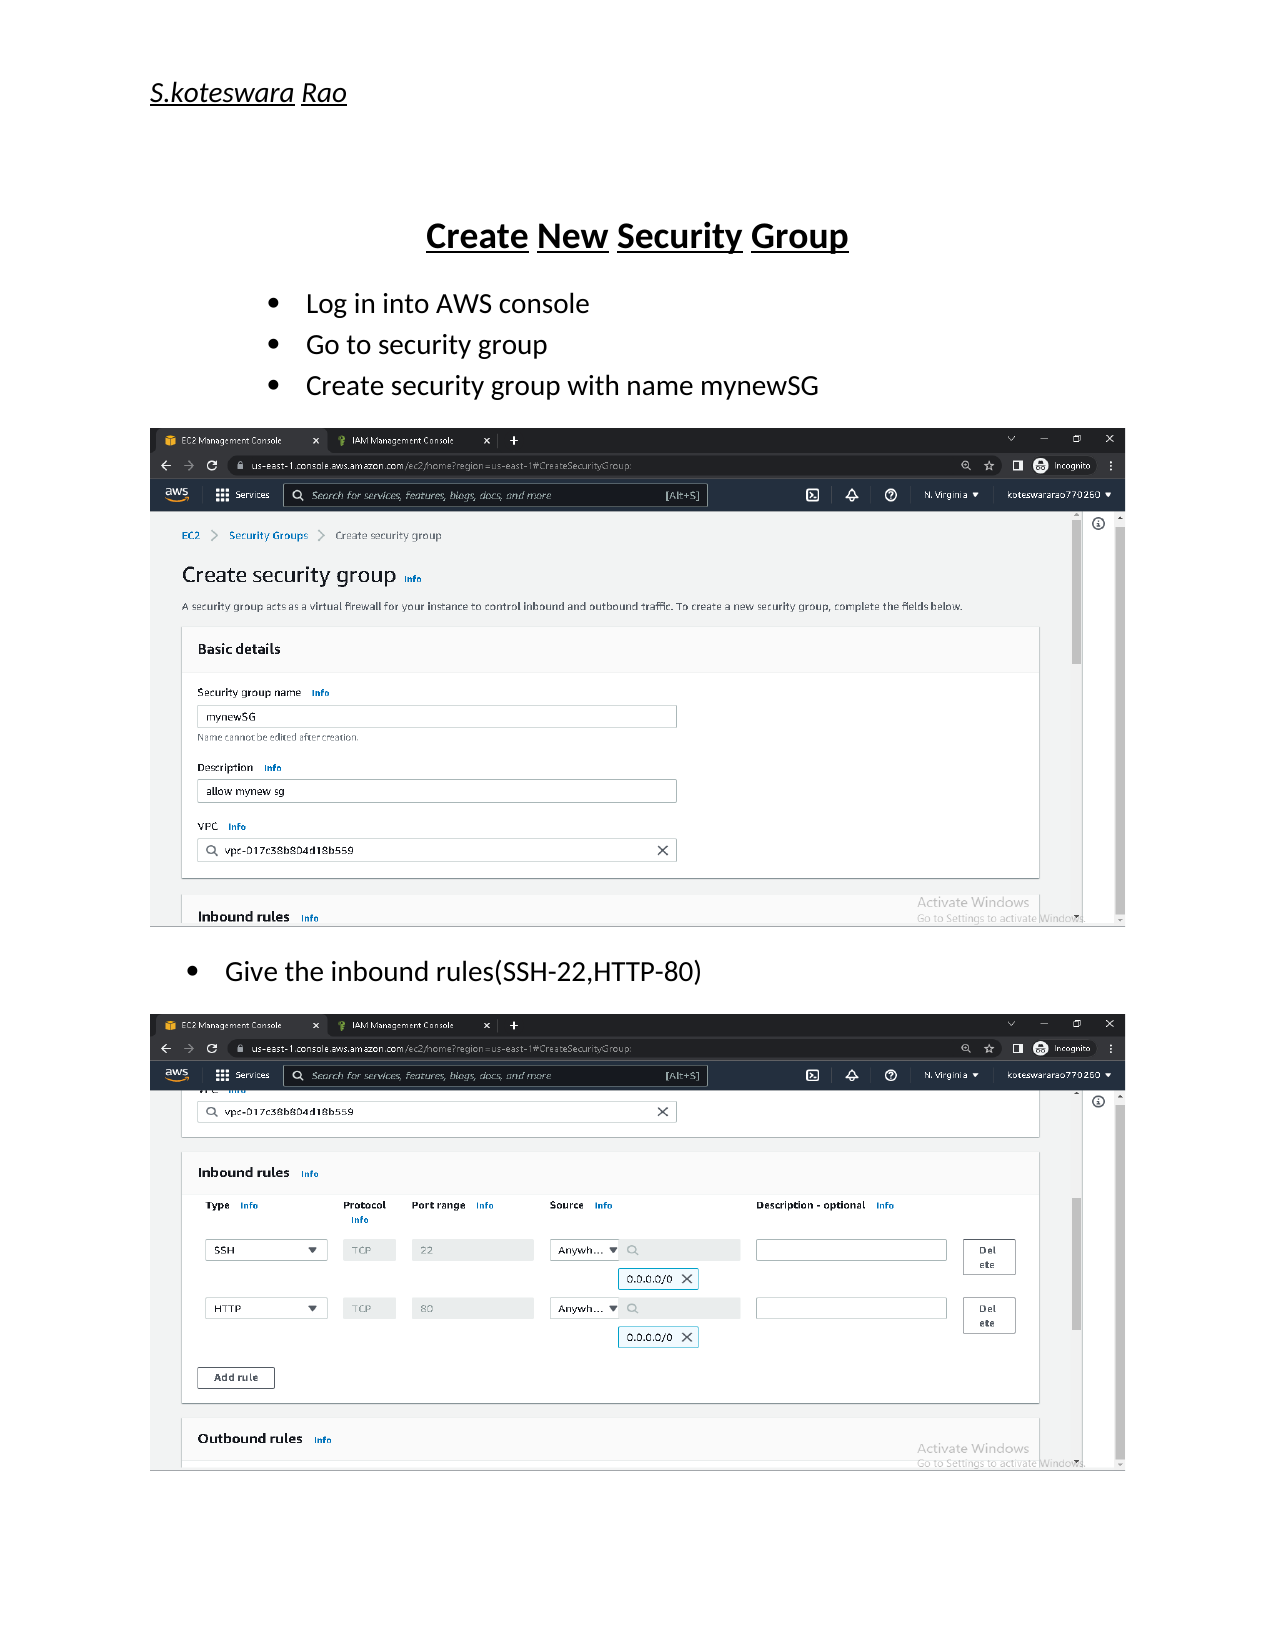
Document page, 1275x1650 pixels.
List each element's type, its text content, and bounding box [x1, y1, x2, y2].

list Go to security group [268, 326, 1125, 362]
list Give the inbound rules(SSH-22,HTTP-80) [187, 953, 1125, 988]
picture [150, 428, 1125, 927]
list Create security group with name mynewSG [268, 367, 1125, 403]
picture [150, 1014, 1125, 1471]
list Log in into AWS console [268, 285, 1125, 321]
text Create New Security Group [150, 212, 1125, 258]
